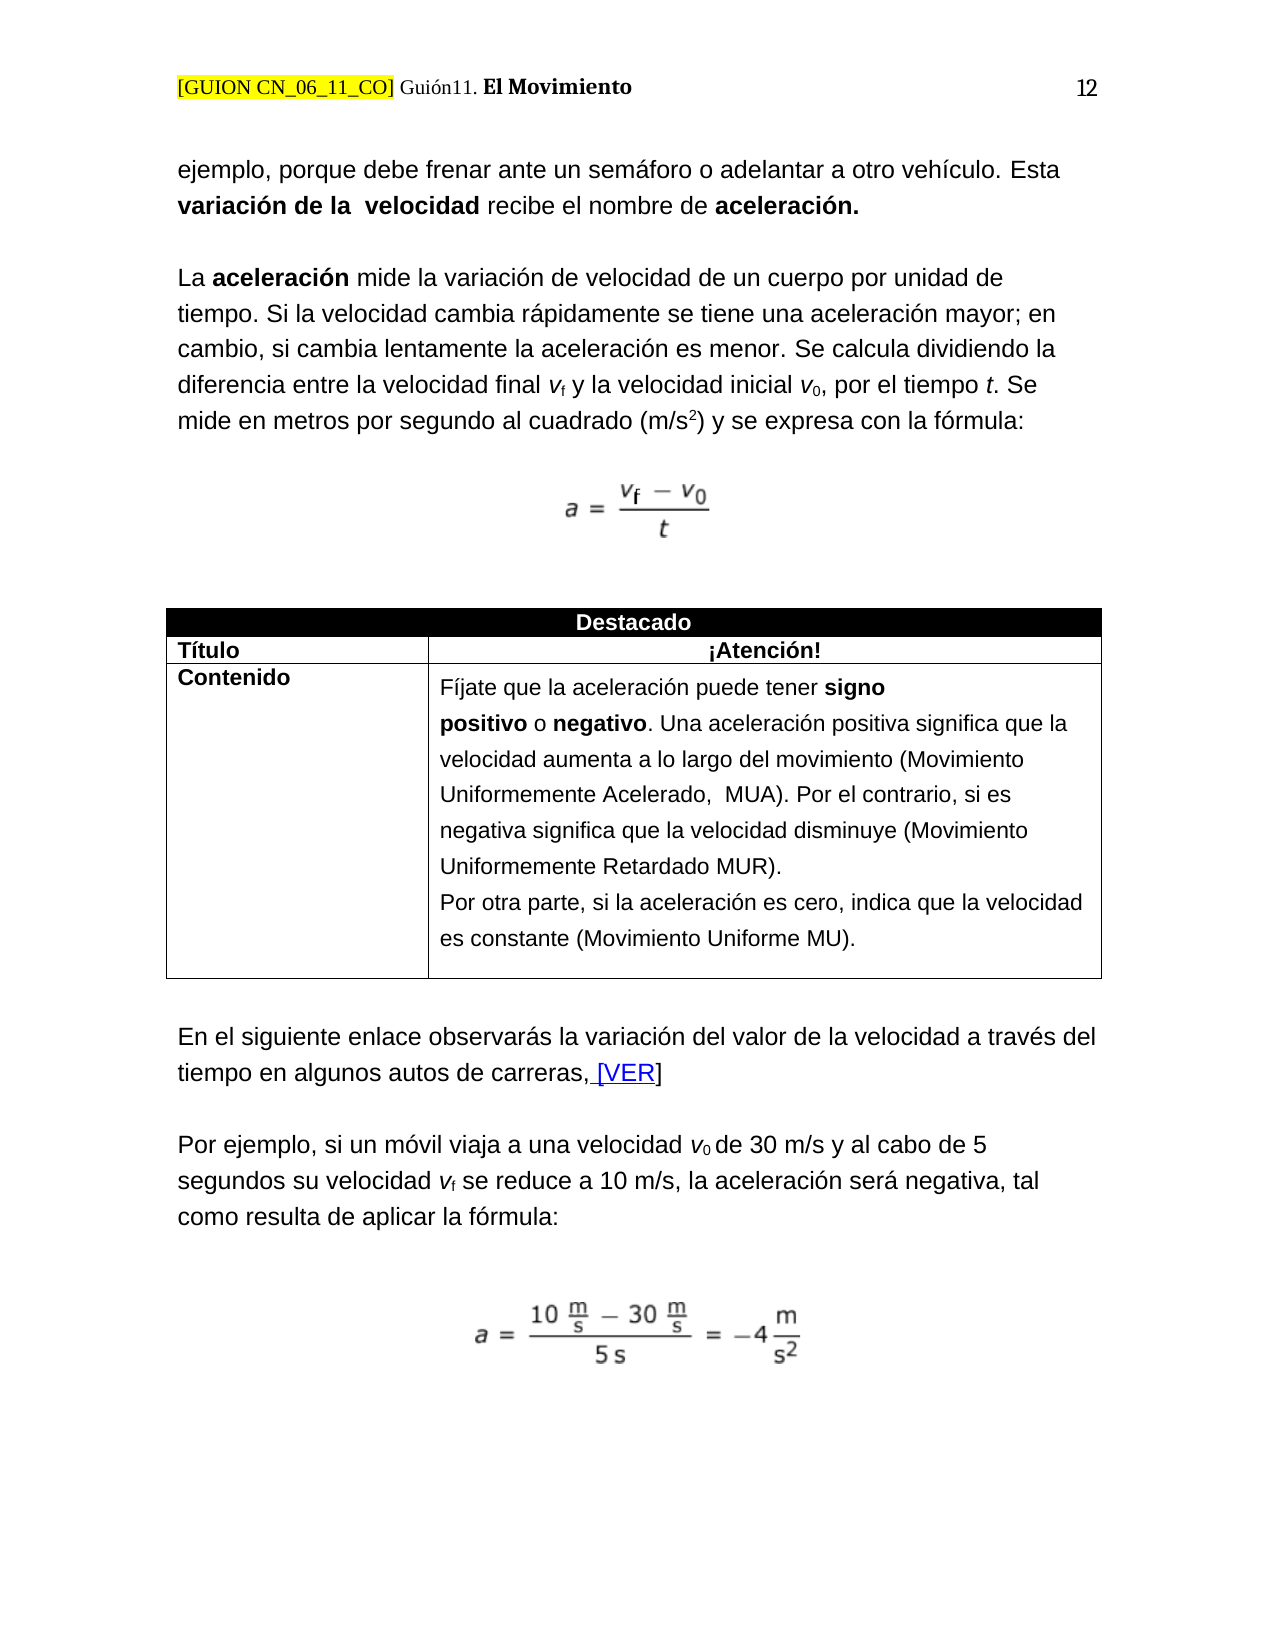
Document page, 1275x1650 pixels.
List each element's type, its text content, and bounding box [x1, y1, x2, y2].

picture [565, 484, 710, 538]
table_header Destacado [167, 609, 1101, 636]
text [177, 148, 1098, 219]
text Por ejemplo, si un móvil viaja a una velocidad v0 de 30 m/s y al cabo de 5 segundos su velocidad vf se reduce a 10 m/s, la aceleración será negativa, tal como resulta de aplicar la fórmula: [177, 1123, 1098, 1231]
text En el siguiente enlace observarás la variación del valor de la velocidad a través del tiempo en algunos autos de carreras, [VER] [177, 1015, 1098, 1087]
table_cell Título [167, 637, 428, 663]
table_cell Fíjate que la aceleración puede tener signo positivo o negativo. Una aceleración positiva significa que la velocidad aumenta a lo largo del movimiento (Movimiento Uniformemente Acelerado, MUA). Por el contrario, si es negativa significa que la velocidad disminuye (Movimiento Uniformemente Retardado MUR). Por otra parte, si la aceleración es cero, indica que la velocidad es constante (Movimiento Uniforme MU). [429, 664, 1101, 978]
text La aceleración mide la variación de velocidad de un cuerpo por unidad de tiempo. Si la velocidad cambia rápidamente se tiene una aceleración mayor; en cambio, si cambia lentamente la aceleración es menor. Se calcula dividiendo la diferencia entre la velocidad final vf y la velocidad inicial v0, por el tiempo t. Se mide en metros por segundo al cuadrado (m/s2) y se expresa con la fórmula: [177, 255, 1098, 435]
table_cell ¡Atención! [429, 637, 1101, 663]
table_cell Contenido [167, 664, 428, 978]
picture [475, 1302, 800, 1364]
